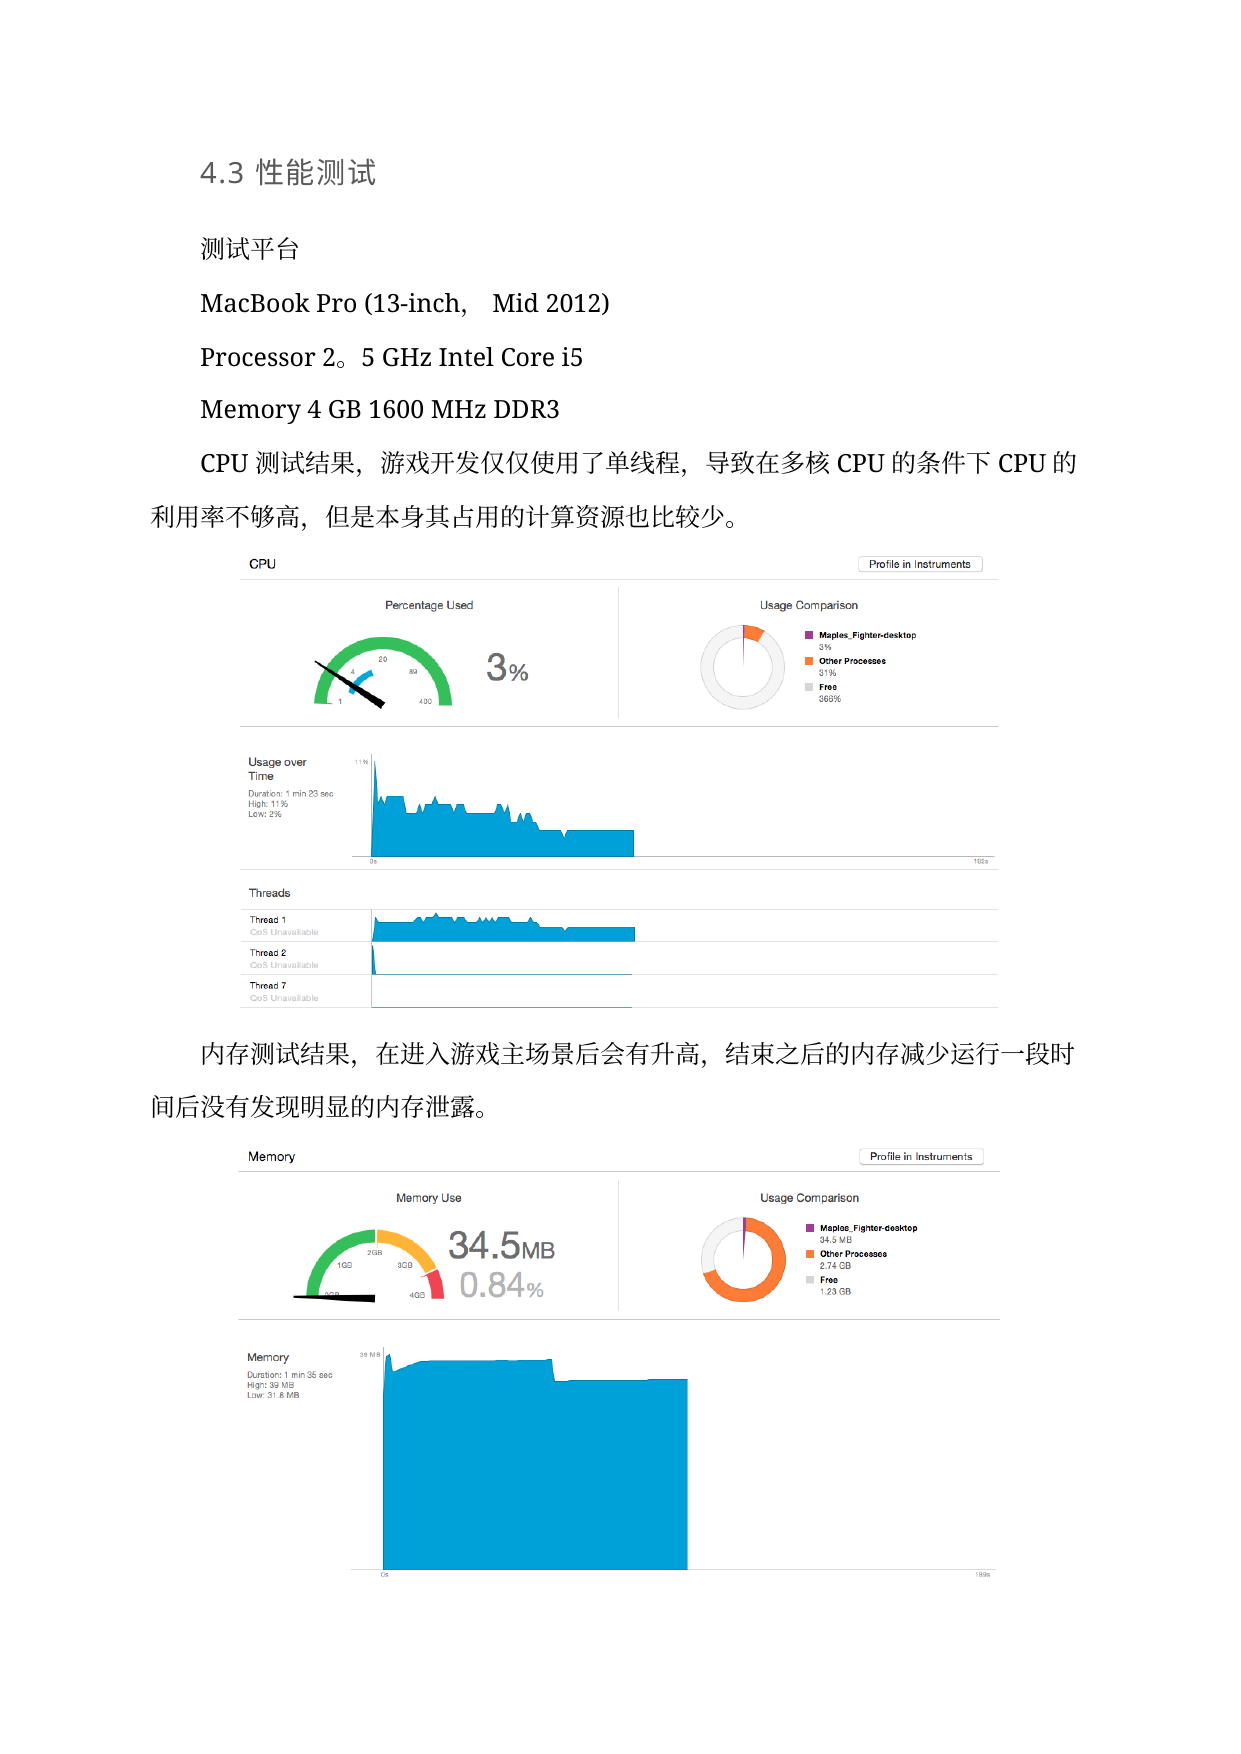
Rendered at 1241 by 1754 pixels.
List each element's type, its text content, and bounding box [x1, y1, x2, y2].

subtitle 4.3 性能测试 [150, 150, 1090, 192]
picture [231, 1142, 1009, 1591]
text 内存测试结果，在进入游戏主场景后会有升高，结束之后的内存减少运行一段时间后没有发现明显的内存泄露。 [150, 1034, 1090, 1124]
text MacBook Pro (13-inch， Mid 2012) [150, 284, 1090, 320]
text Processor 2。5 GHz Intel Core i5 [150, 338, 1090, 374]
text CPU 测试结果，游戏开发仅仅使用了单线程，导致在多核 CPU 的条件下 CPU 的利用率不够高，但是本身其占用的计算资源也比较少。 [150, 443, 1090, 533]
picture [231, 551, 1009, 1018]
text Memory 4 GB 1600 MHz DDR3 [150, 392, 1090, 426]
text 测试平台 [150, 230, 1090, 266]
